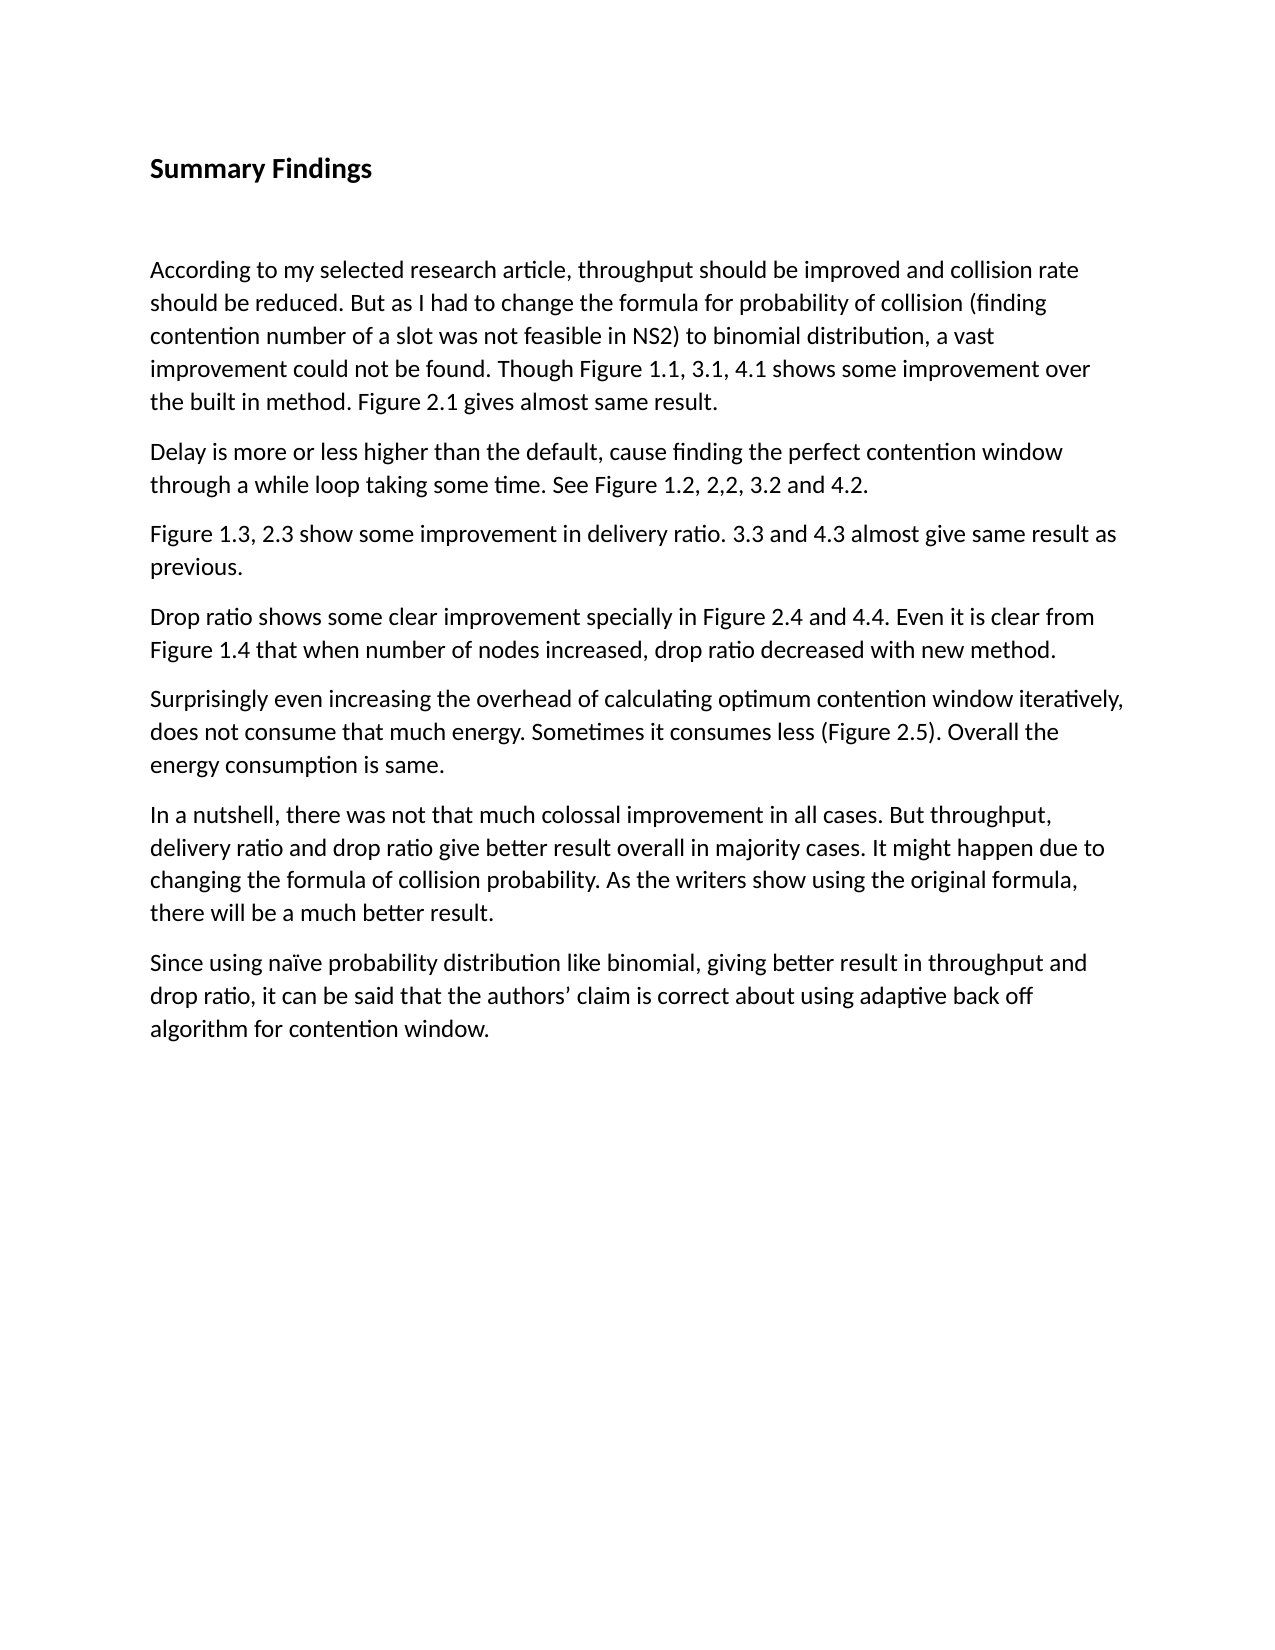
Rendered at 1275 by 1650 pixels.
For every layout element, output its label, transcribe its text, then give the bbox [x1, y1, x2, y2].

text According to my selected research article, throughput should be improved and collision rate should be reduced. But as I had to change the formula for probability of collision (finding contention number of a slot was not feasible in NS2) to binomial distribution, a vast improvement could not be found. Though Figure 1.1, 3.1, 4.1 shows some improvement over the built in method. Figure 2.1 gives almost same result. [150, 255, 1125, 417]
text Surprisingly even increasing the overhead of calculating optimum contention window iteratively, does not consume that much energy. Sometimes it consumes less (Figure 2.5). Overall the energy consumption is same. [150, 683, 1125, 780]
text Since using naïve probability distribution like binomial, giving better result in throughput and drop ratio, it can be said that the authors’ claim is correct about using adaptive back off algorithm for contention window. [150, 947, 1125, 1043]
text Figure 1.3, 2.3 show some improvement in delivery ratio. 3.3 and 4.3 almost give same result as previous. [150, 518, 1125, 582]
text Summary Findings [150, 150, 1125, 186]
text Delay is more or less higher than the default, cause finding the perfect contention window through a while loop taking some time. See Figure 1.2, 2,2, 3.2 and 4.2. [150, 436, 1125, 499]
text In a nutshell, there was not that much colossal improvement in all cases. But throughput, delivery ratio and drop ratio give better result overall in majority cases. It might happen due to changing the formula of collision probability. As the writers show using the original formula, there will be a much better result. [150, 799, 1125, 928]
text Drop ratio shows some clear improvement specially in Figure 2.4 and 4.4. Even it is clear from Figure 1.4 that when number of nodes increased, drop ratio decreased with new method. [150, 601, 1125, 664]
